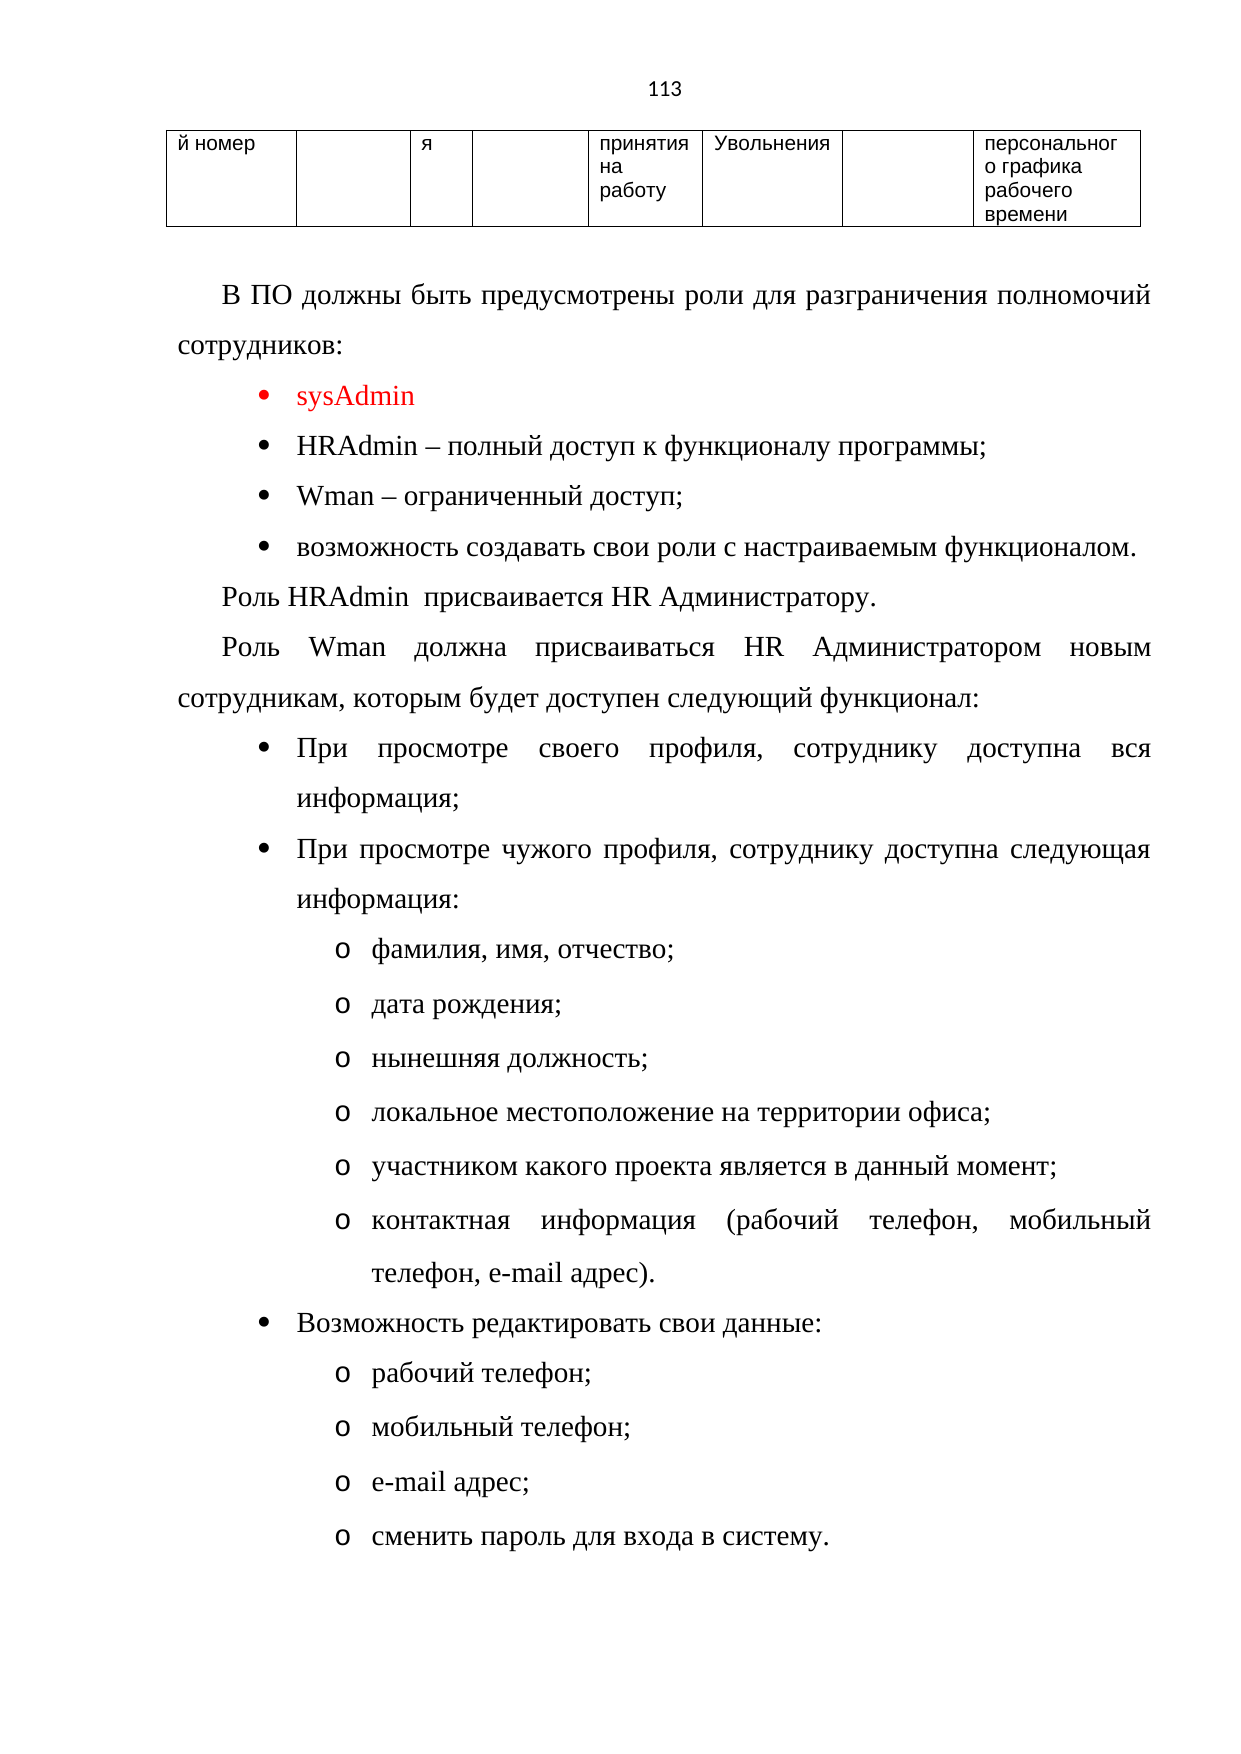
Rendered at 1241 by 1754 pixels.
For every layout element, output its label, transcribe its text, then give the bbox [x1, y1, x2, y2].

list Wman – ограниченный доступ; [259, 478, 1152, 512]
list контактная информация (рабочий телефон, мобильный телефон, e-mail адрес). [334, 1202, 1152, 1288]
list фамилия, имя, отчество; [334, 932, 1152, 968]
list При просмотре своего профиля, сотруднику доступна вся информация; [259, 730, 1152, 814]
text В ПО должны быть предусмотрены роли для разграничения полномочий сотрудников: [177, 277, 1152, 361]
list мобильный телефон; [334, 1409, 1152, 1446]
list рабочий телефон; [334, 1356, 1152, 1392]
text Роль Wman должна присваиваться HR Администратором новым сотрудникам, которым будет доступен следующий функционал: [177, 629, 1152, 713]
list участником какого проекта является в данный момент; [334, 1148, 1152, 1184]
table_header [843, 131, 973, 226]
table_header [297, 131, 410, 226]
list локальное местоположение на территории офиса; [334, 1094, 1152, 1130]
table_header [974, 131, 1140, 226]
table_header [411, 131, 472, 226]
list Возможность редактировать свои данные: [259, 1305, 1152, 1339]
list HRAdmin – полный доступ к функционалу программы; [259, 428, 1152, 462]
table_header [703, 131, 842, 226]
list sysAdmin [259, 378, 1152, 411]
list возможность создавать свои роли с настраиваемым функционалом. [259, 529, 1152, 562]
text Роль HRAdmin присваивается HR Администратору. [177, 579, 1152, 613]
list нынешняя должность; [334, 1040, 1152, 1076]
list сменить пароль для входа в систему. [334, 1518, 1152, 1554]
list При просмотре чужого профиля, сотруднику доступна следующая информация: [259, 831, 1152, 915]
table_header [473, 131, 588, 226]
list дата рождения; [334, 986, 1152, 1022]
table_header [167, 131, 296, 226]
list e-mail адрес; [334, 1464, 1152, 1500]
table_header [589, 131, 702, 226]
